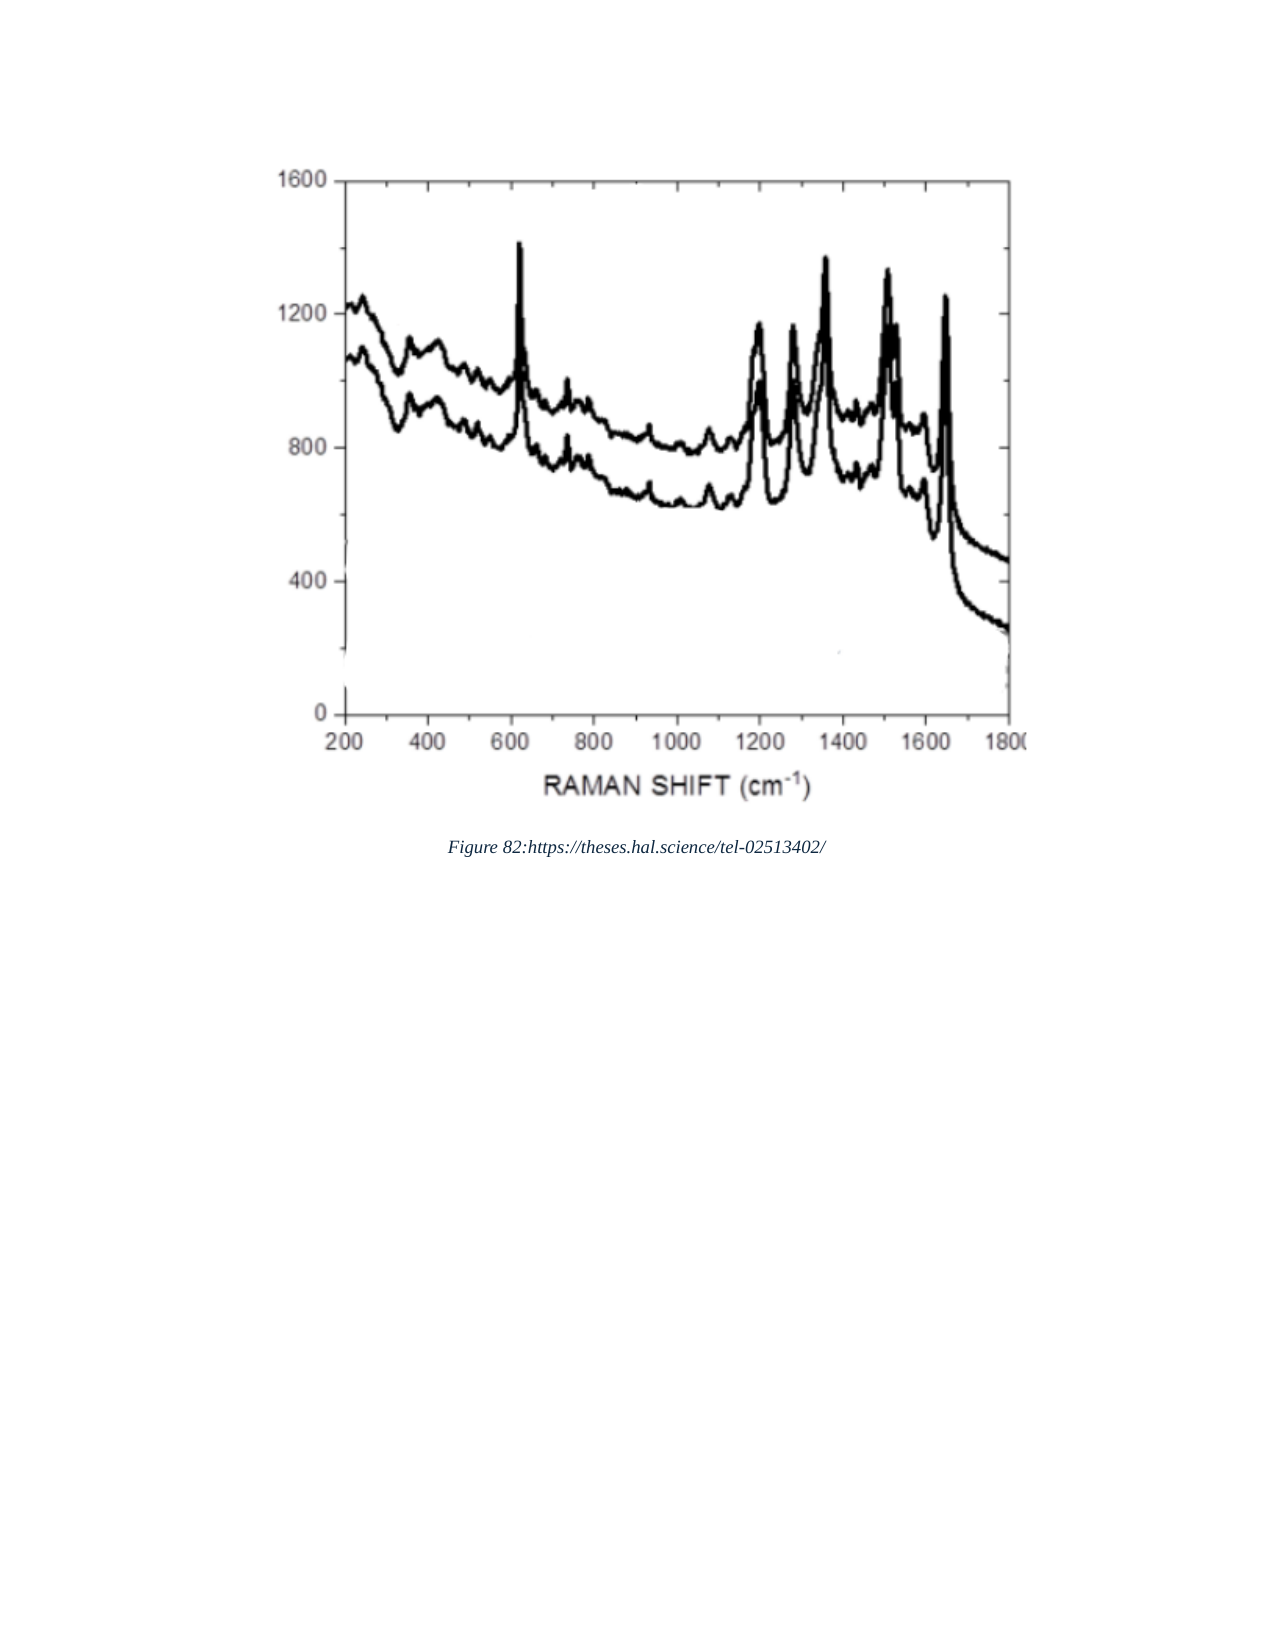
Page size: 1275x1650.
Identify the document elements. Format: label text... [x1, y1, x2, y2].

picture [248, 150, 1027, 814]
text Figure 82:https://theses.hal.science/tel-02513402/ [150, 836, 1125, 857]
